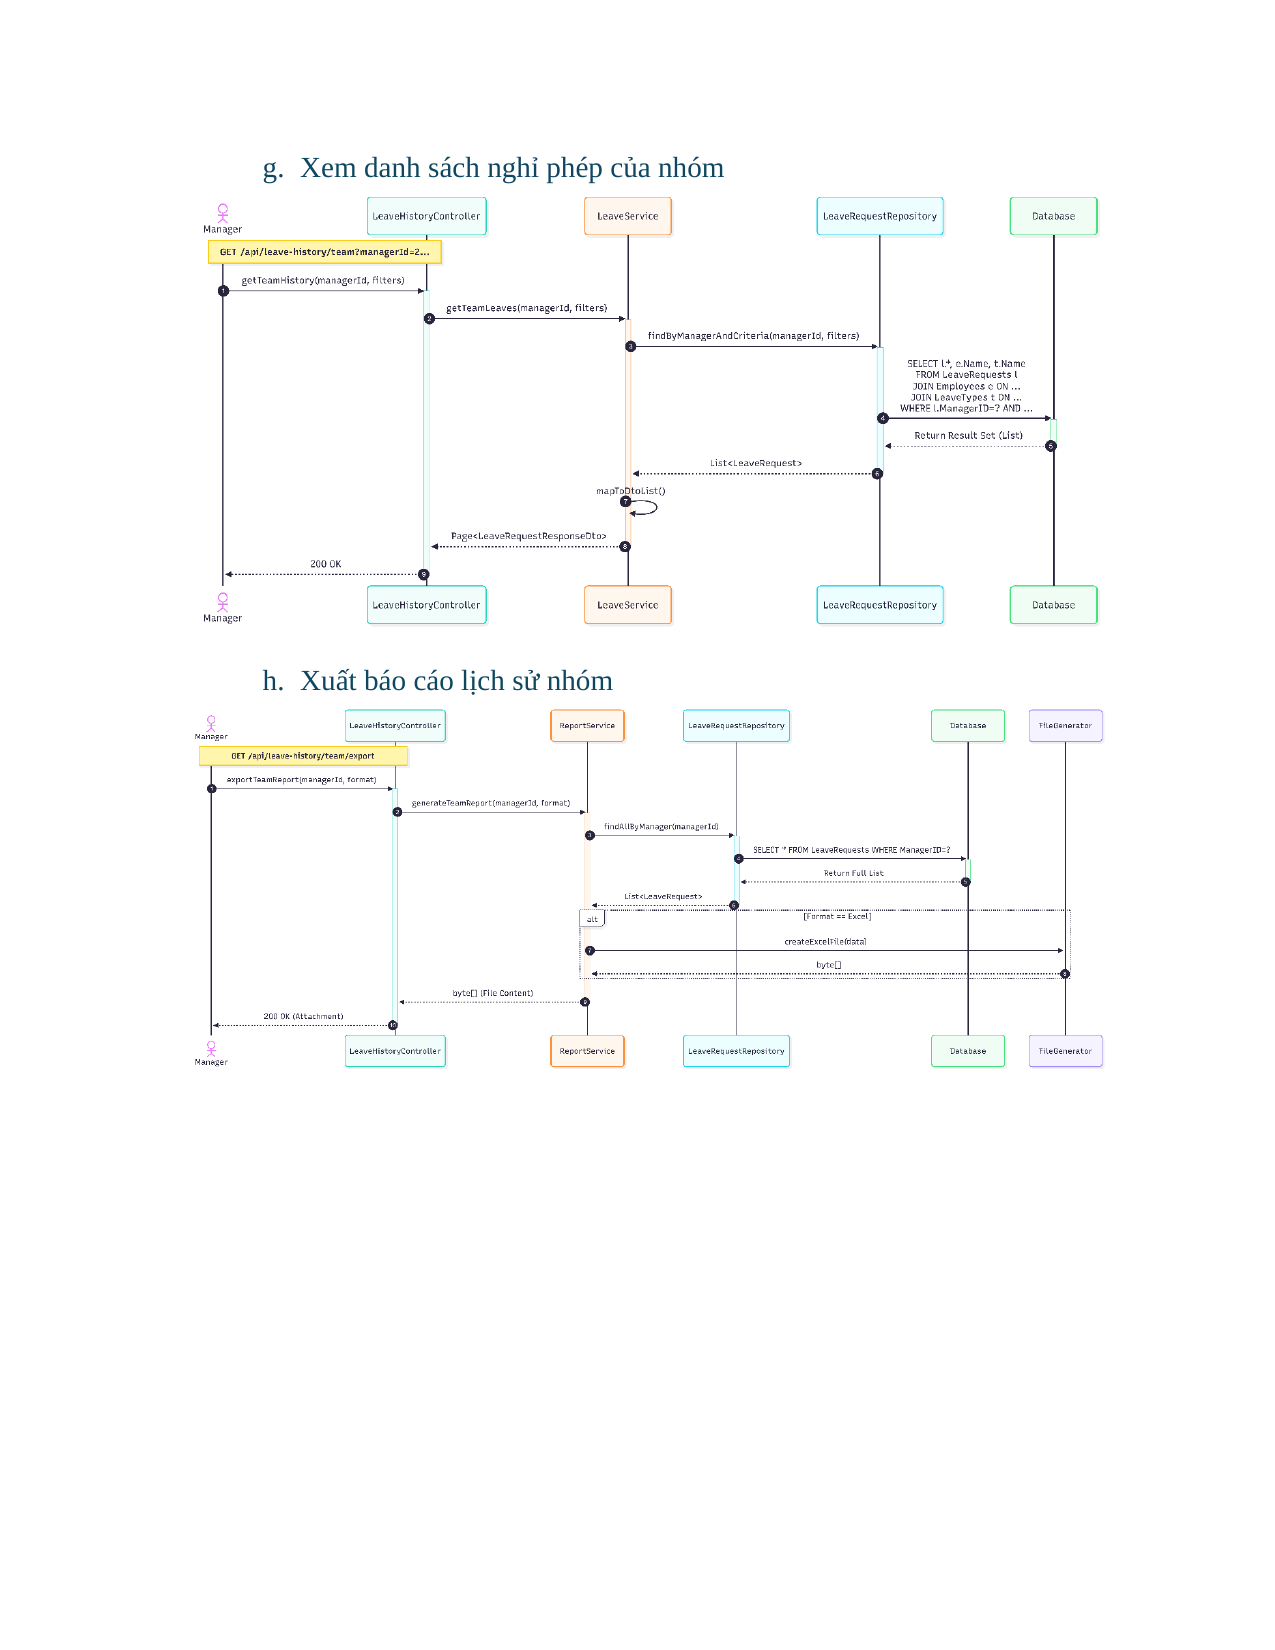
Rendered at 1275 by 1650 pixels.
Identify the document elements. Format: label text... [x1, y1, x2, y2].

picture [150, 705, 1125, 1087]
subtitle Xuất báo cáo lịch sử nhóm [262, 663, 1125, 697]
subtitle Xem danh sách nghỉ phép của nhóm [262, 150, 1125, 183]
picture [150, 191, 1125, 647]
